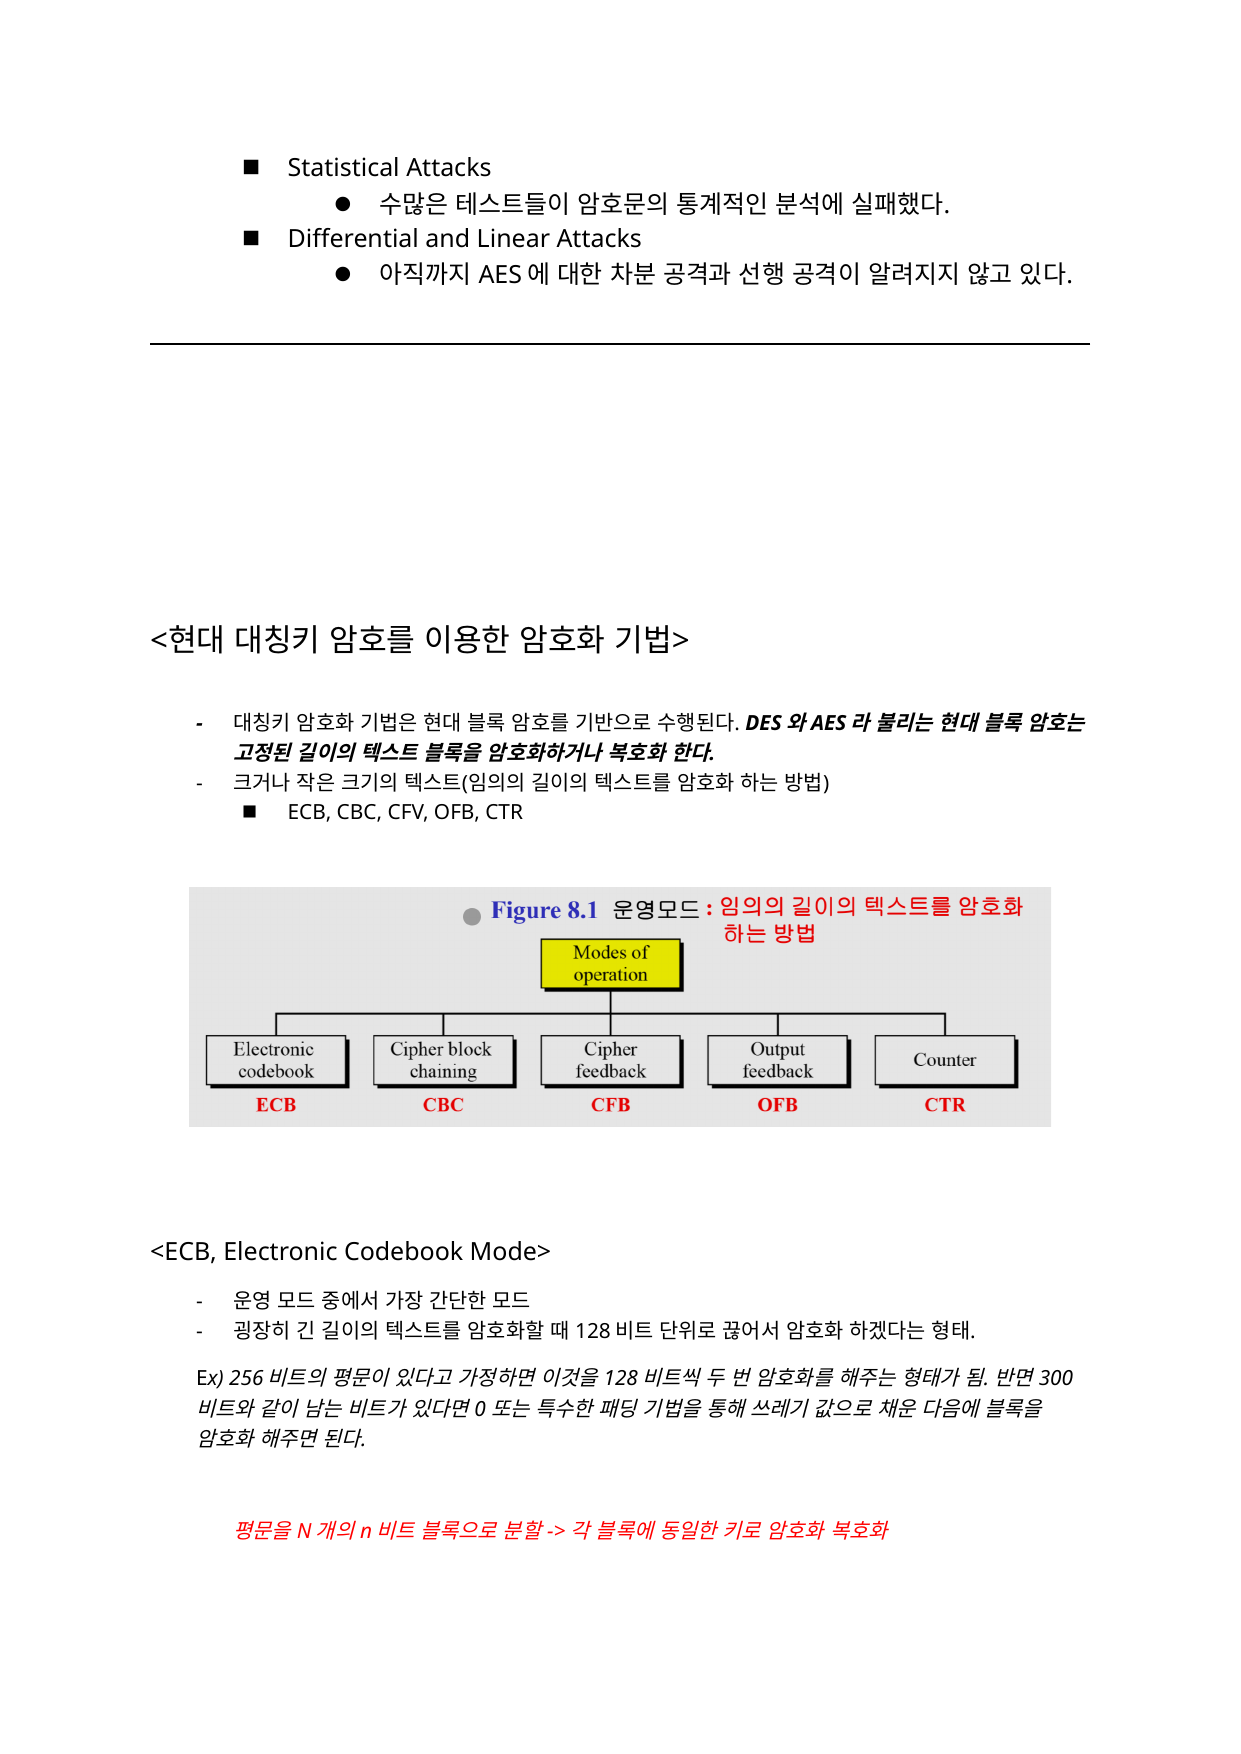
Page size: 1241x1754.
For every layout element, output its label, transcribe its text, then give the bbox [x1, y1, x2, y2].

list 크거나 작은 크기의 텍스트(임의의 길이의 텍스트를 암호화 하는 방법) [196, 766, 1090, 797]
list 굉장히 긴 길이의 텍스트를 암호화할 때 128비트 단위로 끊어서 암호화 하겠다는 형태. [196, 1314, 1090, 1345]
text <현대 대칭키 암호를 이용한 암호화 기법> [150, 615, 1090, 661]
list 아직까지 AES에 대한 차분 공격과 선행 공격이 알려지지 않고 있다. [333, 254, 1090, 291]
list 운영 모드 중에서 가장 간단한 모드 [196, 1284, 1090, 1314]
list Differential and Linear Attacks [242, 220, 1090, 254]
text 평문을 N개의 n비트 블록으로 분할 -> 각 블록에 동일한 키로 암호화 복호화 [150, 1514, 1090, 1544]
list 대칭키 암호화 기법은 현대 블록 암호를 기반으로 수행된다. DES와 AES라 불리는 현대 블록 암호는 고정된 길이의 텍스트 블록을 암호화하거나 복호화 한다. [196, 706, 1090, 766]
list ECB, CBC, CFV, OFB, CTR [242, 797, 1090, 825]
text <ECB, Electronic Codebook Mode> [150, 1233, 1090, 1268]
text Ex) 256비트의 평문이 있다고 가정하면 이것을 128비트씩 두 번 암호화를 해주는 형태가 됨. 반면 300비트와 같이 남는 비트가 있다면 0 또는 특수한 패딩 기법을 통해 쓰레기 값으로 채운 다음에 블록을 암호화 해주면 된다. [196, 1362, 1090, 1452]
picture [189, 887, 1052, 1127]
list 수많은 테스트들이 암호문의 통계적인 분석에 실패했다. [333, 184, 1090, 220]
list Statistical Attacks [242, 150, 1090, 184]
